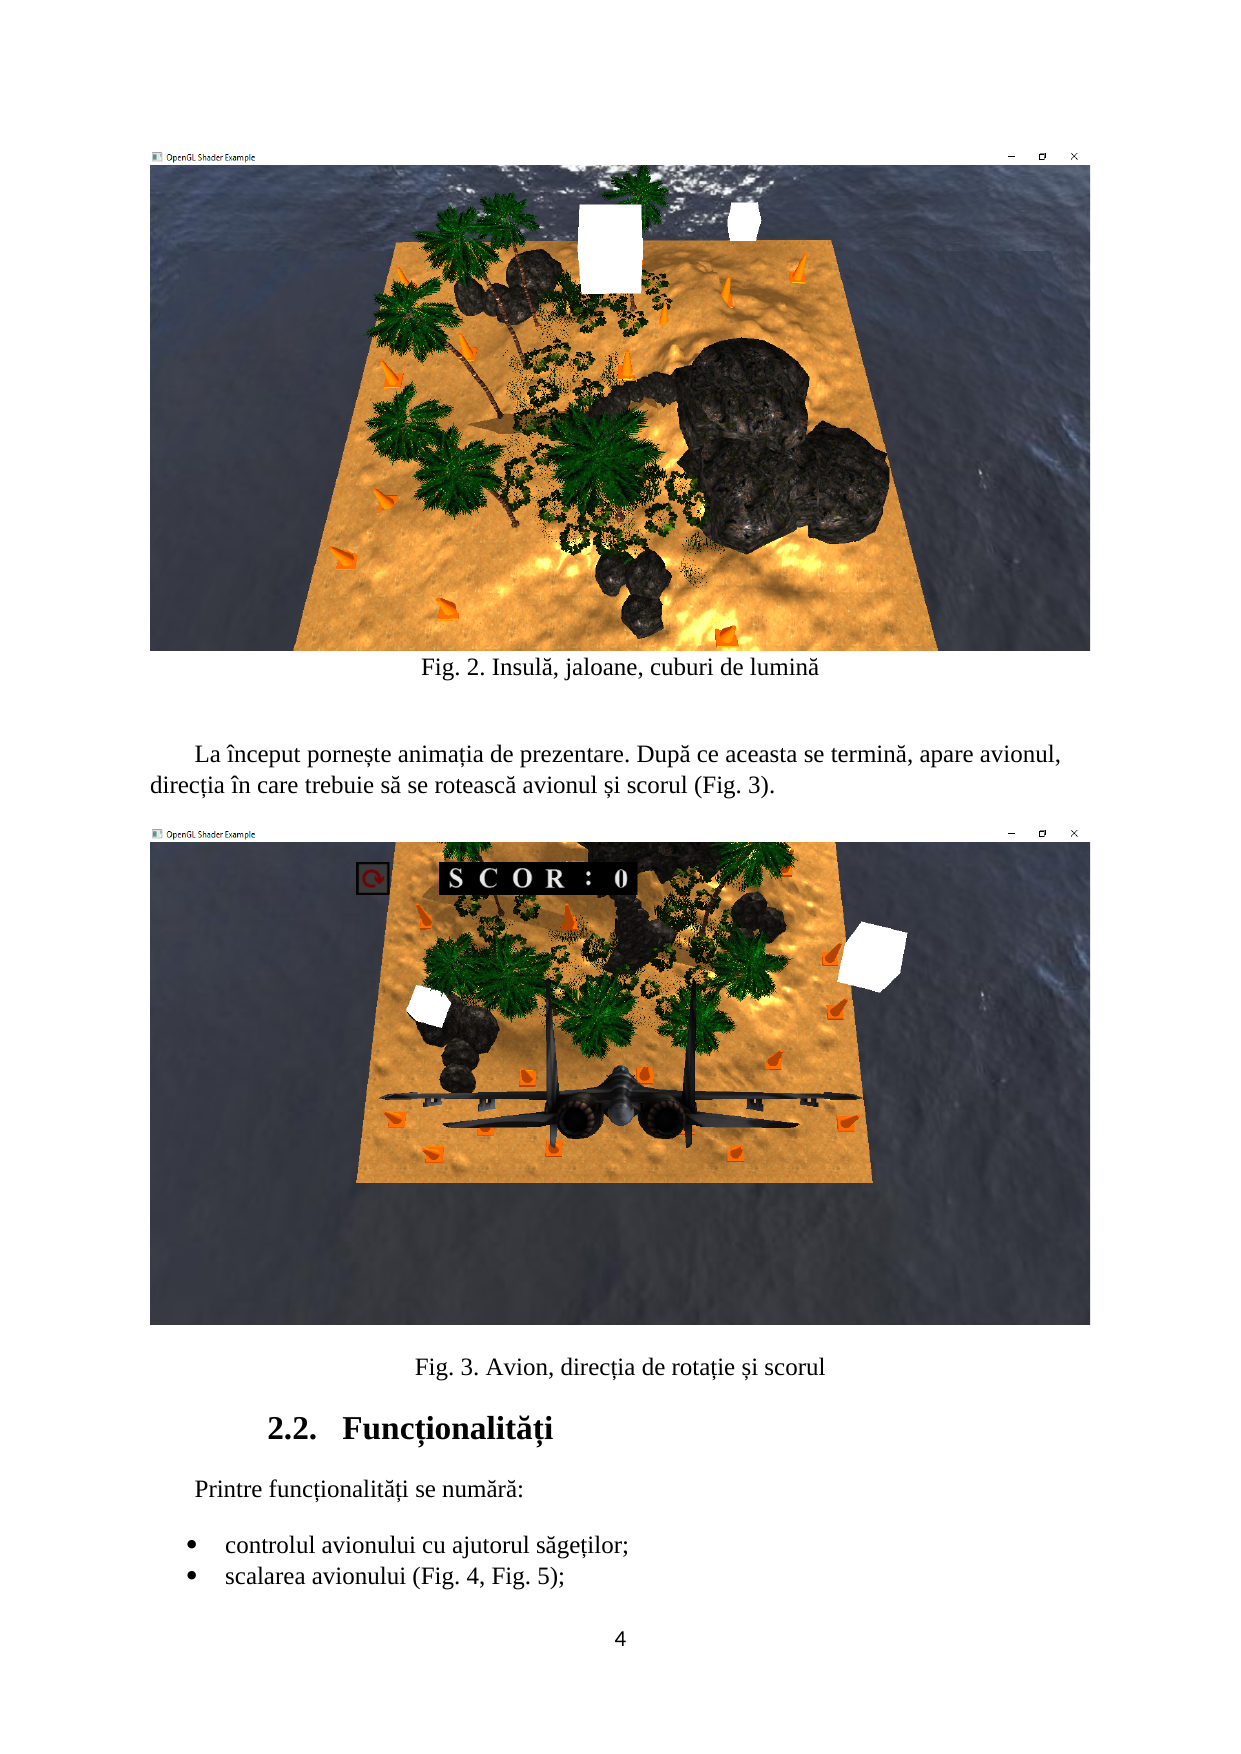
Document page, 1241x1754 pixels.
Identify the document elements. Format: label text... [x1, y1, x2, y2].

list scalarea avionului (Fig. 4, Fig. 5); [187, 1561, 1090, 1590]
list controlul avionului cu ajutorul săgeților; [187, 1530, 1090, 1559]
list Funcționalități [267, 1408, 1090, 1446]
text Printre funcționalități se numără: [150, 1474, 1090, 1503]
picture [150, 150, 1091, 651]
text La început pornește animația de prezentare. După ce aceasta se termină, apare avionul, direcția în care trebuie să se rotească avionul și scorul (Fig. 3). [150, 739, 1090, 799]
text Fig. 3. Avion, direcția de rotație și scorul [150, 1352, 1090, 1381]
picture [150, 826, 1091, 1325]
list Fig. 2. Insulă, jaloane, cuburi de lumină [150, 652, 1090, 681]
